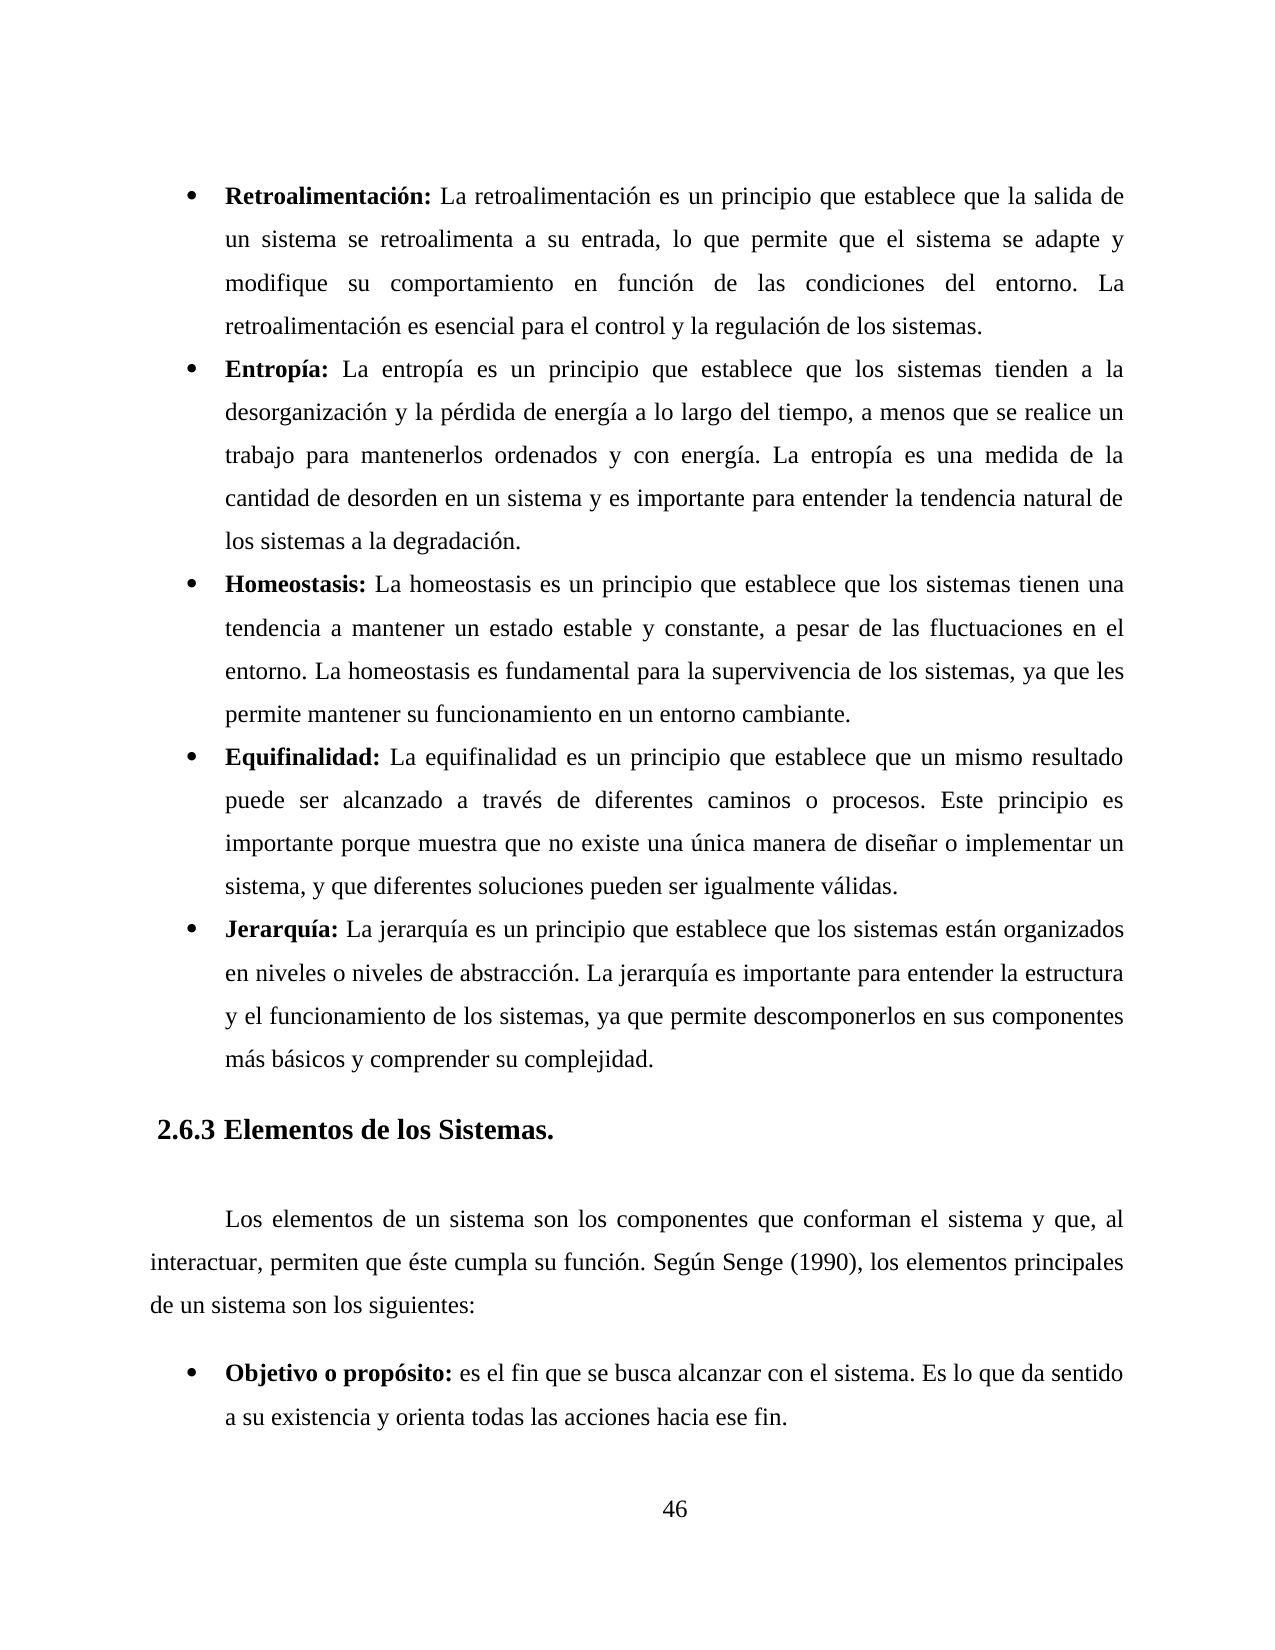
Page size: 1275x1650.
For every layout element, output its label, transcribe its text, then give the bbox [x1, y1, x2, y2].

list Jerarquía: La jerarquía es un principio que establece que los sistemas están organizados en niveles o niveles de abstracción. La jerarquía es importante para entender la estructura y el funcionamiento de los sistemas, ya que permite descomponerlos en sus componentes más básicos y comprender su complejidad. [187, 914, 1125, 1073]
list Entropía: La entropía es un principio que establece que los sistemas tienden a la desorganización y la pérdida de energía a lo largo del tiempo, a menos que se realice un trabajo para mantenerlos ordenados y con energía. La entropía es una medida de la cantidad de desorden en un sistema y es importante para entender la tendencia natural de los sistemas a la degradación. [187, 354, 1125, 555]
list Homeostasis: La homeostasis es un principio que establece que los sistemas tienen una tendencia a mantener un estado estable y constante, a pesar de las fluctuaciones en el entorno. La homeostasis es fundamental para la supervivencia de los sistemas, ya que les permite mantener su funcionamiento en un entorno cambiante. [187, 569, 1125, 728]
subtitle Elementos de los Sistemas. [157, 1112, 1125, 1146]
text Los elementos de un sistema son los componentes que conforman el sistema y que, al interactuar, permiten que éste cumpla su función. Según Senge (1990), los elementos principales de un sistema son los siguientes: [150, 1204, 1125, 1319]
list Equifinalidad: La equifinalidad es un principio que establece que un mismo resultado puede ser alcanzado a través de diferentes caminos o procesos. Este principio es importante porque muestra que no existe una única manera de diseñar o implementar un sistema, y que diferentes soluciones pueden ser igualmente válidas. [187, 742, 1125, 900]
list Objetivo o propósito: es el fin que se busca alcanzar con el sistema. Es lo que da sentido a su existencia y orienta todas las acciones hacia ese fin. [187, 1358, 1125, 1430]
list Retroalimentación: La retroalimentación es un principio que establece que la salida de un sistema se retroalimenta a su entrada, lo que permite que el sistema se adapte y modifique su comportamiento en función de las condiciones del entorno. La retroalimentación es esencial para el control y la regulación de los sistemas. [187, 181, 1125, 339]
